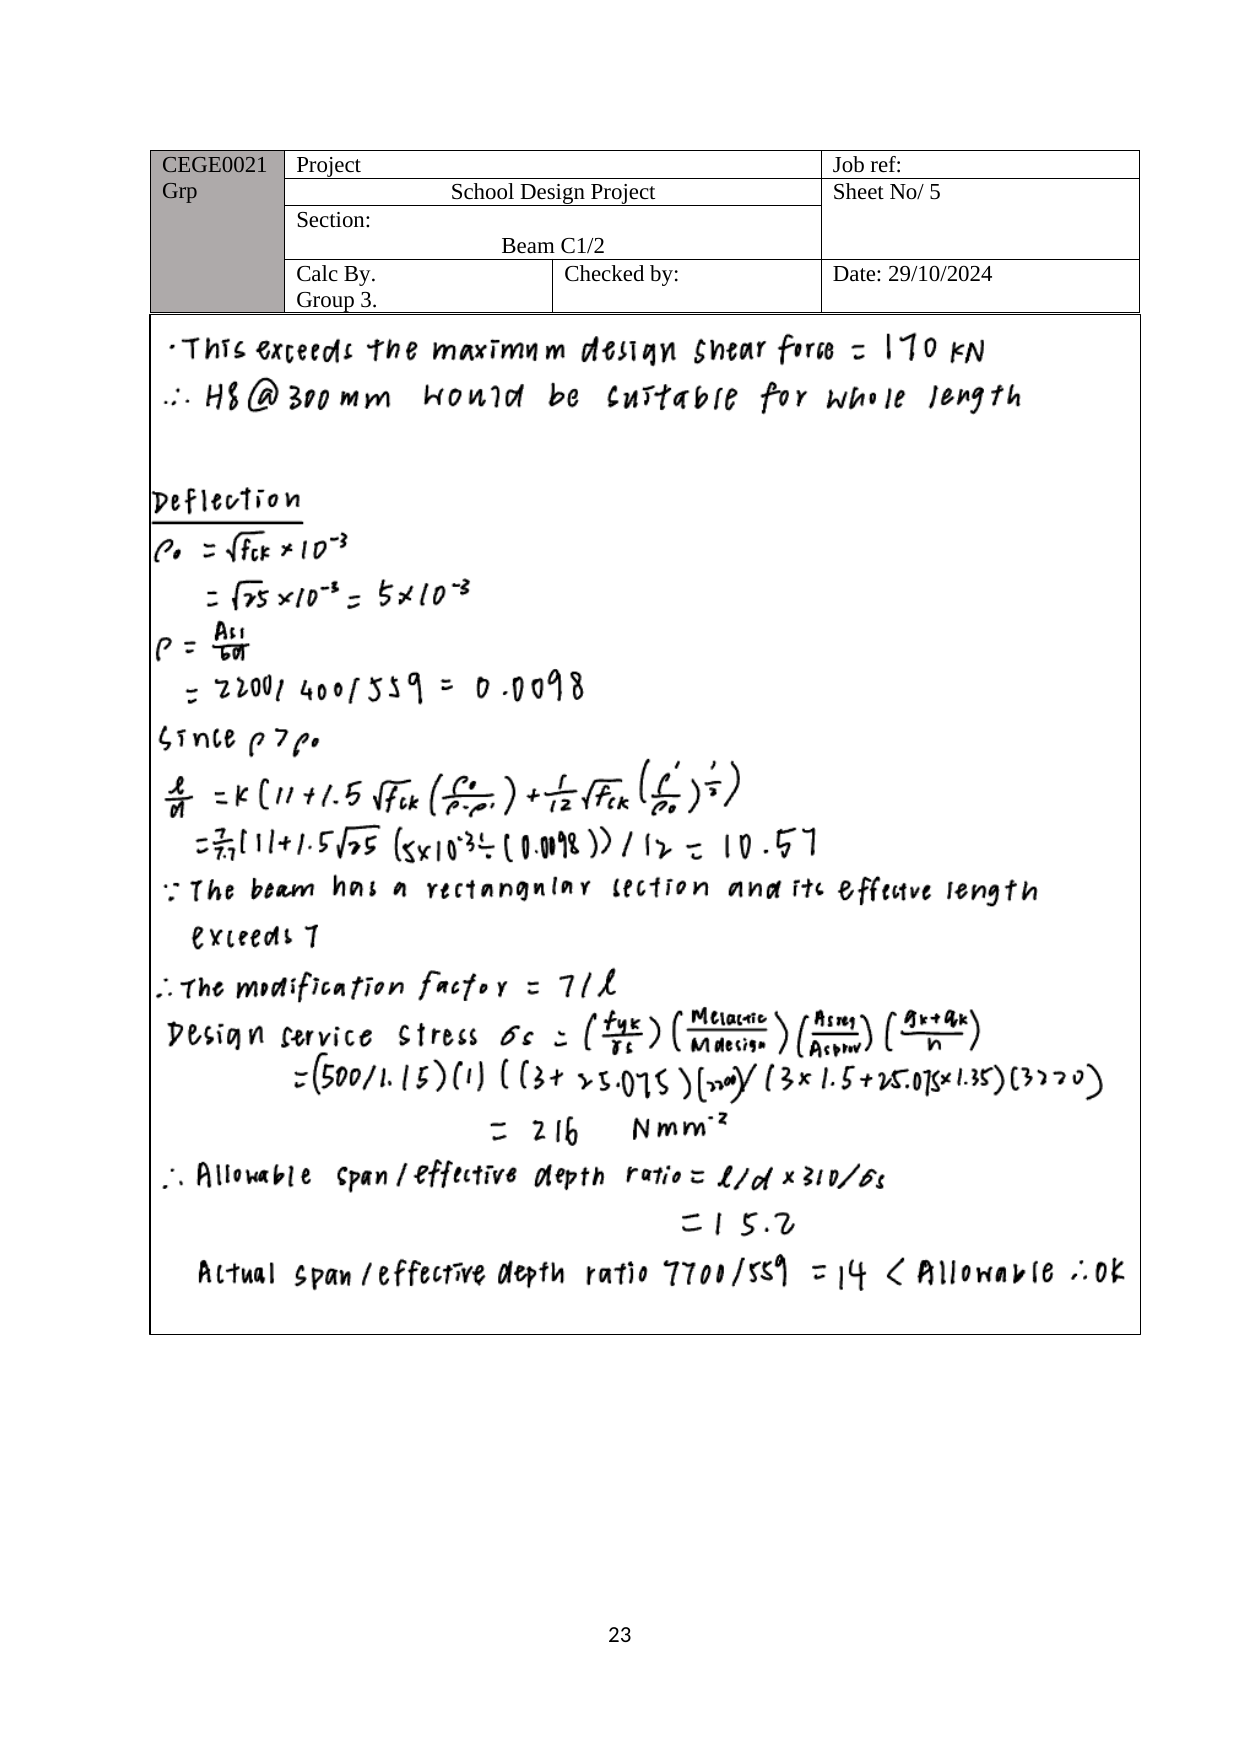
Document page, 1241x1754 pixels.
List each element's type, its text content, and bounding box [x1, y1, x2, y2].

table_header CEGE0021 Grp [151, 151, 284, 312]
table_cell Section: Beam C1/2 [285, 206, 821, 258]
table_header Job ref: [822, 151, 1139, 177]
table_cell School Design Project [285, 179, 821, 205]
table_cell Checked by: [553, 260, 821, 312]
table_cell Sheet No/ 5 [822, 179, 1139, 258]
table_header Project [285, 151, 821, 177]
table_cell Date: 29/10/2024 [822, 260, 1139, 312]
table_cell Calc By. Group 3. [285, 260, 552, 312]
picture [151, 315, 1125, 1318]
